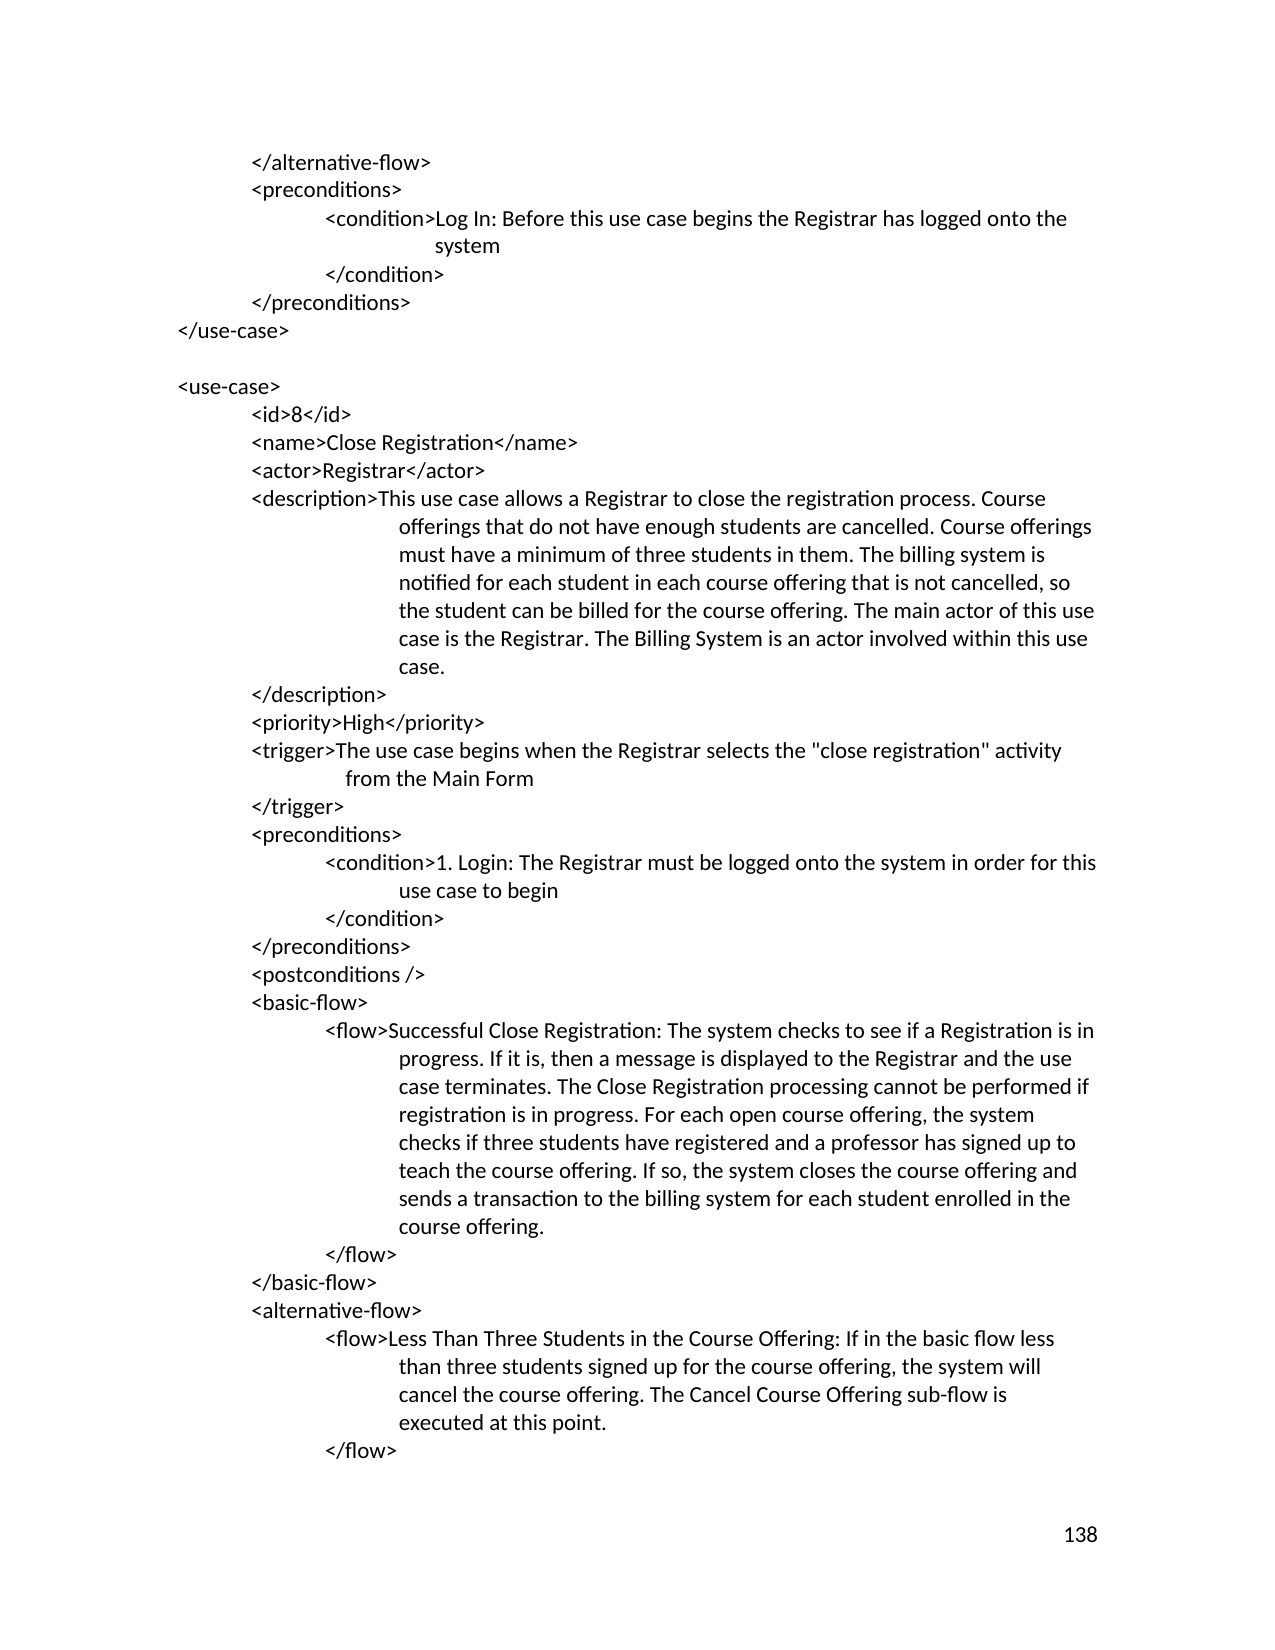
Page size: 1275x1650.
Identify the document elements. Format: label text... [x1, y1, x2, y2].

text <name>Close Registration</name> [177, 428, 1098, 456]
text </use-case> [177, 316, 1098, 344]
text </alternative-flow> [177, 148, 1098, 176]
text <preconditions> [177, 820, 1098, 848]
text <actor>Registrar</actor> [177, 456, 1098, 484]
text <postconditions /> [177, 960, 1098, 988]
text <flow>Less Than Three Students in the Course Offering: If in the basic flow less than three students signed up for the course offering, the system will cancel the course offering. The Cancel Course Offering sub-flow is executed at this point. [177, 1324, 1098, 1437]
text <condition>1. Login: The Registrar must be logged onto the system in order for this use case to begin [177, 848, 1098, 904]
text </flow> [177, 1240, 1098, 1268]
text <basic-flow> [177, 988, 1098, 1016]
text <use-case> [177, 372, 1098, 400]
text </preconditions> [177, 932, 1098, 960]
text <priority>High</priority> [177, 708, 1098, 736]
text <flow>Successful Close Registration: The system checks to see if a Registration is in progress. If it is, then a message is displayed to the Registrar and the use case terminates. The Close Registration processing cannot be performed if registration is in progress. For each open course offering, the system checks if three students have registered and a professor has signed up to teach the course offering. If so, the system closes the course offering and sends a transaction to the billing system for each student enrolled in the course offering. [177, 1016, 1098, 1240]
text </description> [177, 680, 1098, 708]
text </condition> [177, 904, 1098, 932]
text <id>8</id> [177, 400, 1098, 428]
text <description>This use case allows a Registrar to close the registration process. Course offerings that do not have enough students are cancelled. Course offerings must have a minimum of three students in them. The billing system is notified for each student in each course offering that is not cancelled, so the student can be billed for the course offering. The main actor of this use case is the Registrar. The Billing System is an actor involved within this use case. [177, 484, 1098, 680]
text <trigger>The use case begins when the Registrar selects the "close registration" activity from the Main Form [177, 736, 1098, 792]
text <condition>Log In: Before this use case begins the Registrar has logged onto the system [177, 204, 1098, 260]
text <alternative-flow> [177, 1296, 1098, 1324]
text </basic-flow> [177, 1268, 1098, 1296]
text </trigger> [177, 792, 1098, 820]
text <preconditions> [177, 176, 1098, 204]
text </flow> [177, 1437, 1098, 1464]
text </condition> [177, 260, 1098, 288]
text </preconditions> [177, 288, 1098, 316]
